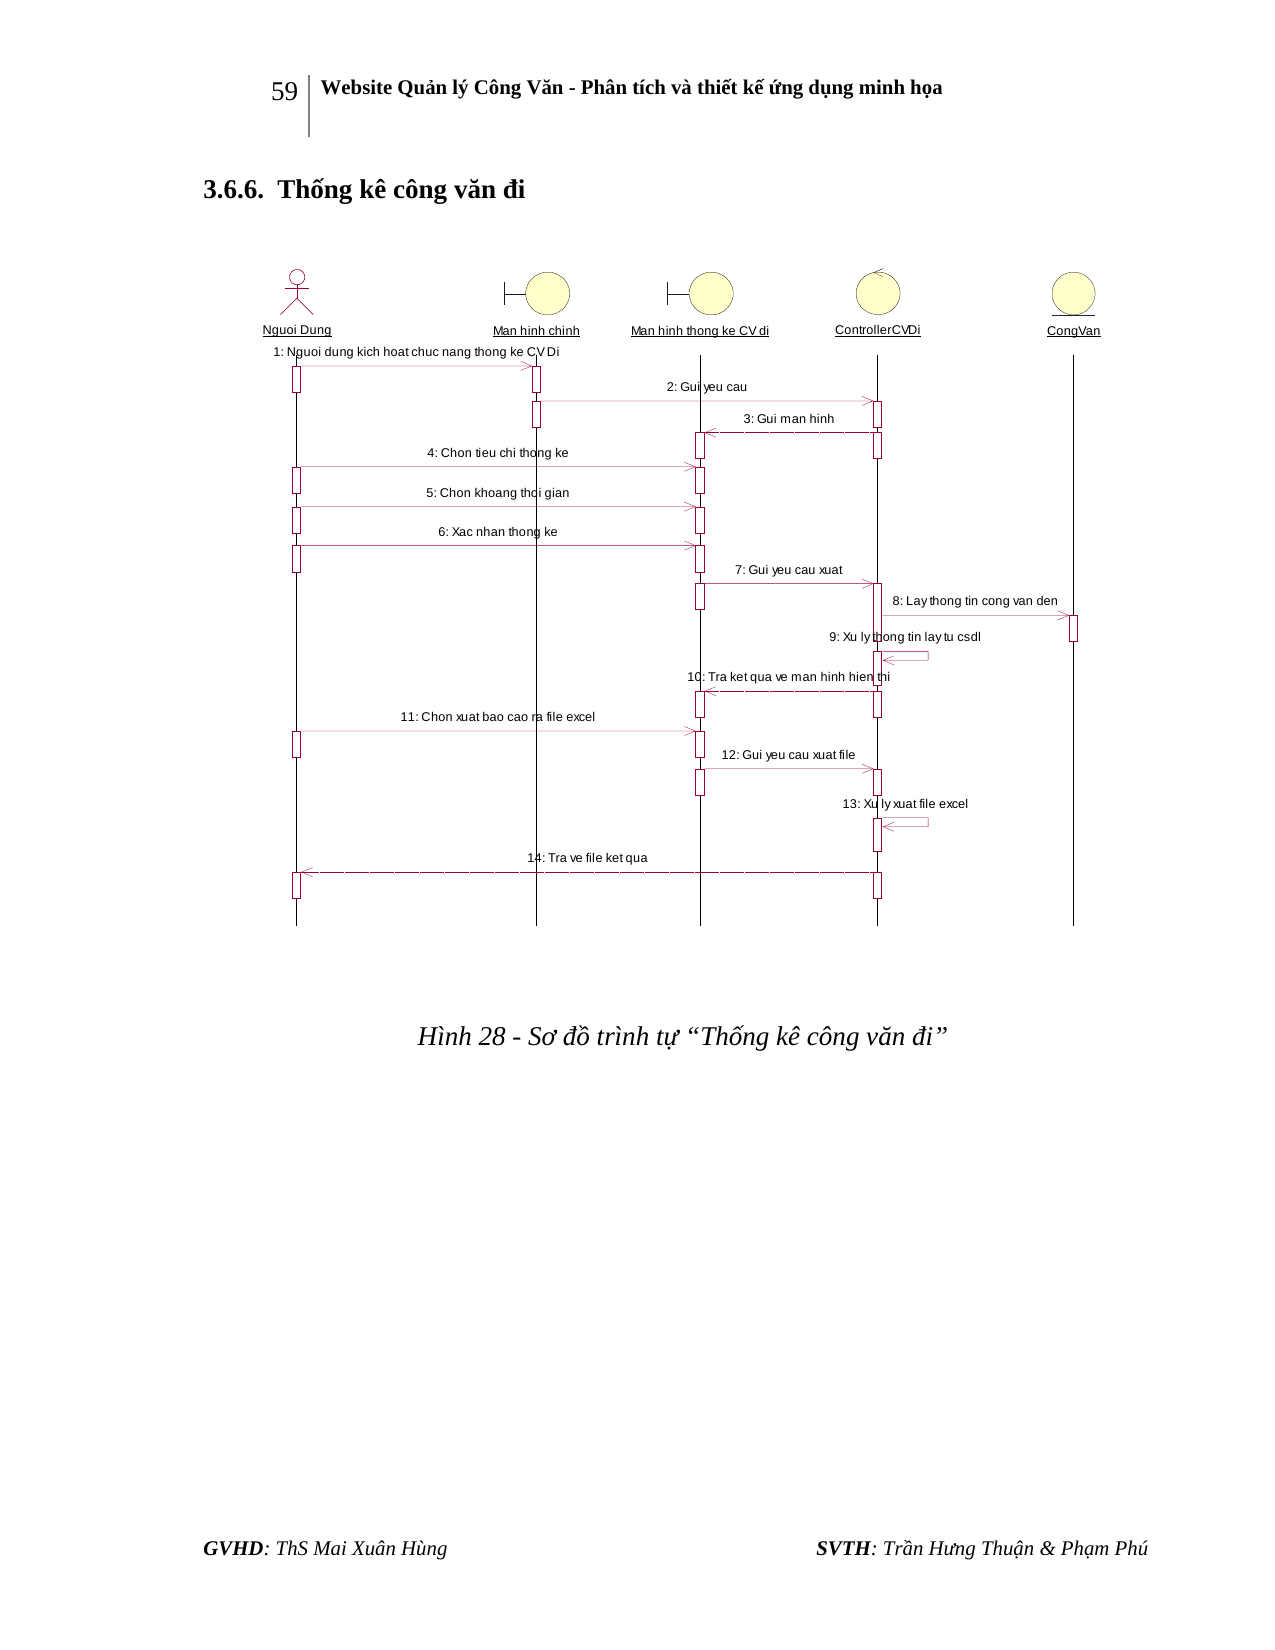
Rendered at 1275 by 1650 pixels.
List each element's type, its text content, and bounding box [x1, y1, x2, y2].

text Thống kê công văn đi [203, 173, 1162, 204]
